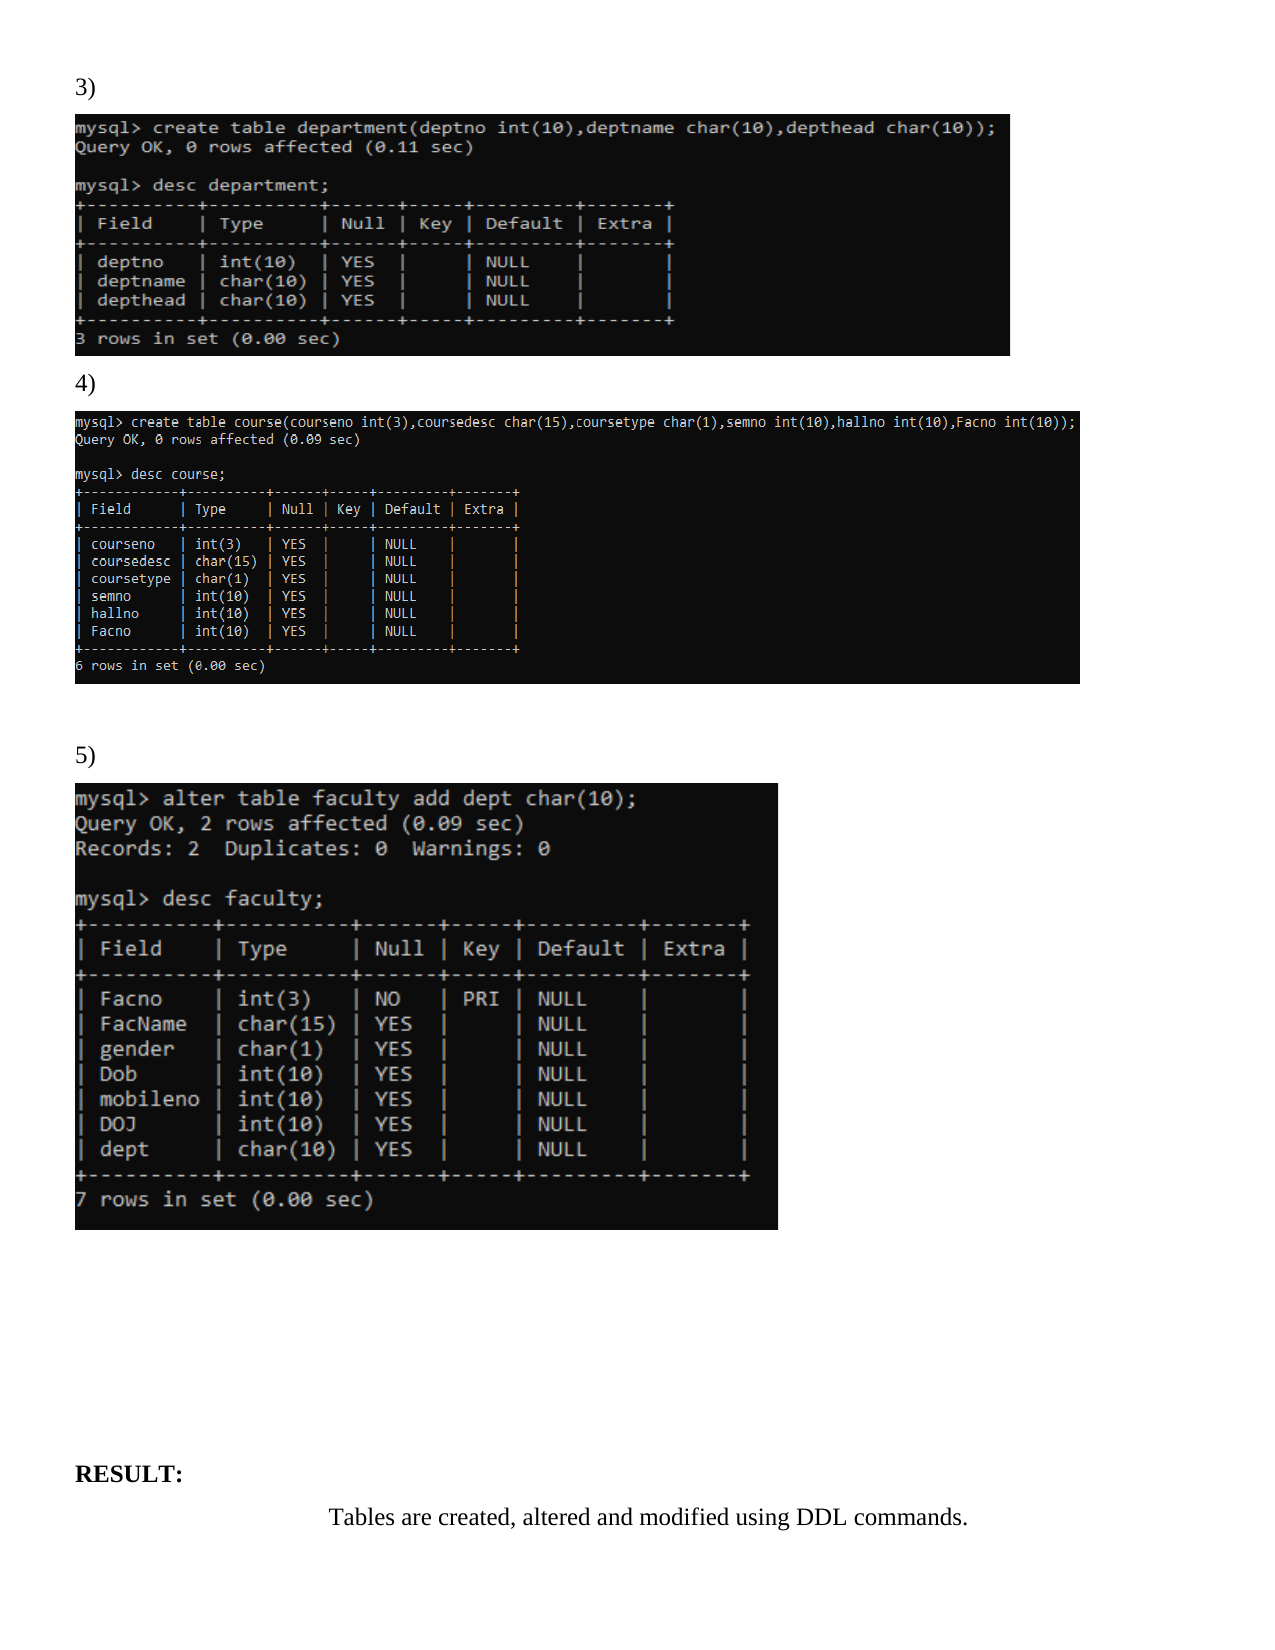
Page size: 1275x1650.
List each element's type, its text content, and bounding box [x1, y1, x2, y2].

text 3) [75, 72, 1237, 100]
text RESULT: [75, 1459, 1237, 1487]
text Tables are created, altered and modified using DDL commands. [75, 1502, 1222, 1531]
picture [75, 783, 779, 1230]
picture [75, 411, 1080, 684]
picture [75, 114, 1011, 356]
text 4) [75, 368, 1237, 397]
